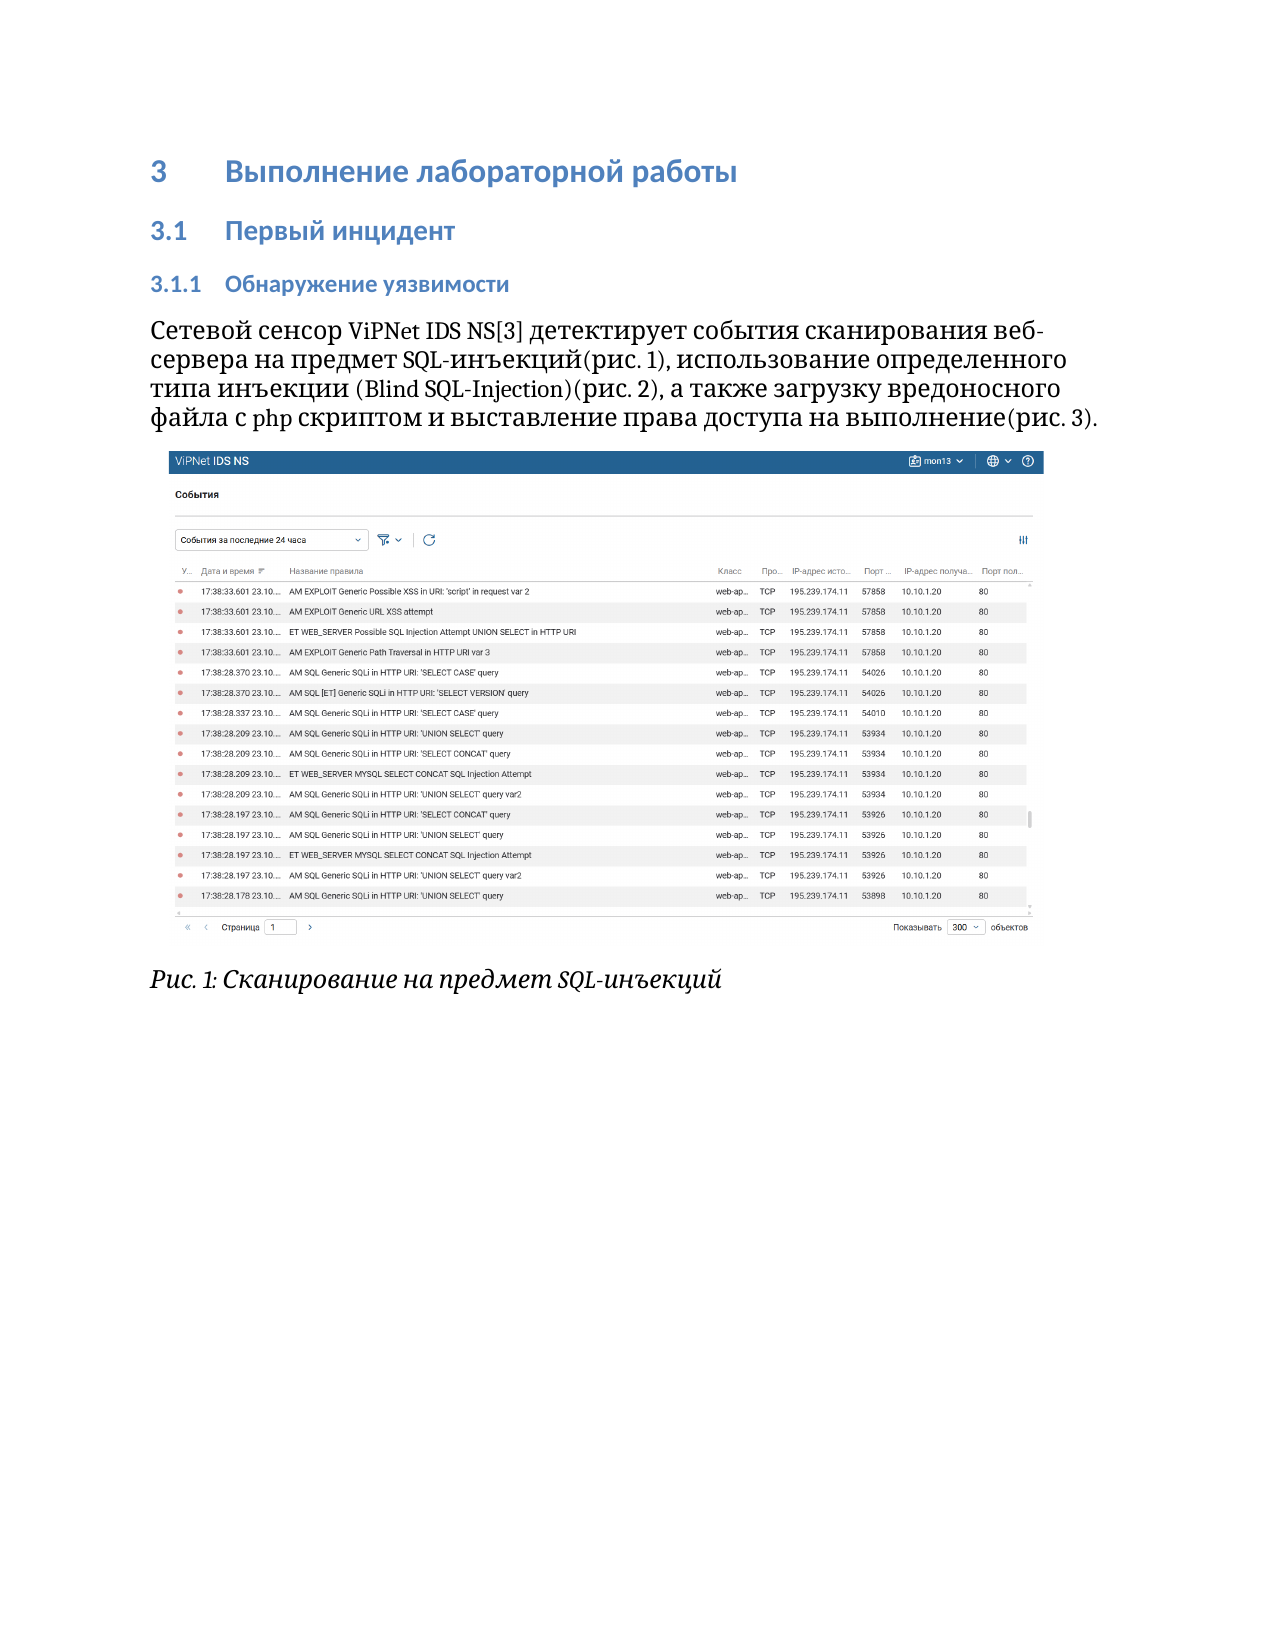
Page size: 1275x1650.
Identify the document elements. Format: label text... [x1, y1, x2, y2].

picture [168, 451, 1044, 946]
subtitle 3 Выполнение лабораторной работы [150, 150, 1125, 191]
subtitle 3.1.1 Обнаружение уязвимости [150, 268, 1125, 298]
text Сетевой сенсор ViPNet IDS NS[3] детектирует события сканирования веб-сервера на предмет SQL-инъекций(рис. 1), использование определенного типа инъекции (Blind SQL-Injection)(рис. 2), а также загрузку вредоносного файла с php скриптом и выставление права доступа на выполнение(рис. 3). [150, 317, 1125, 432]
text Рис. 1: Сканирование на предмет SQL-инъекций [150, 966, 1125, 995]
subtitle 3.1 Первый инцидент [150, 212, 1125, 247]
